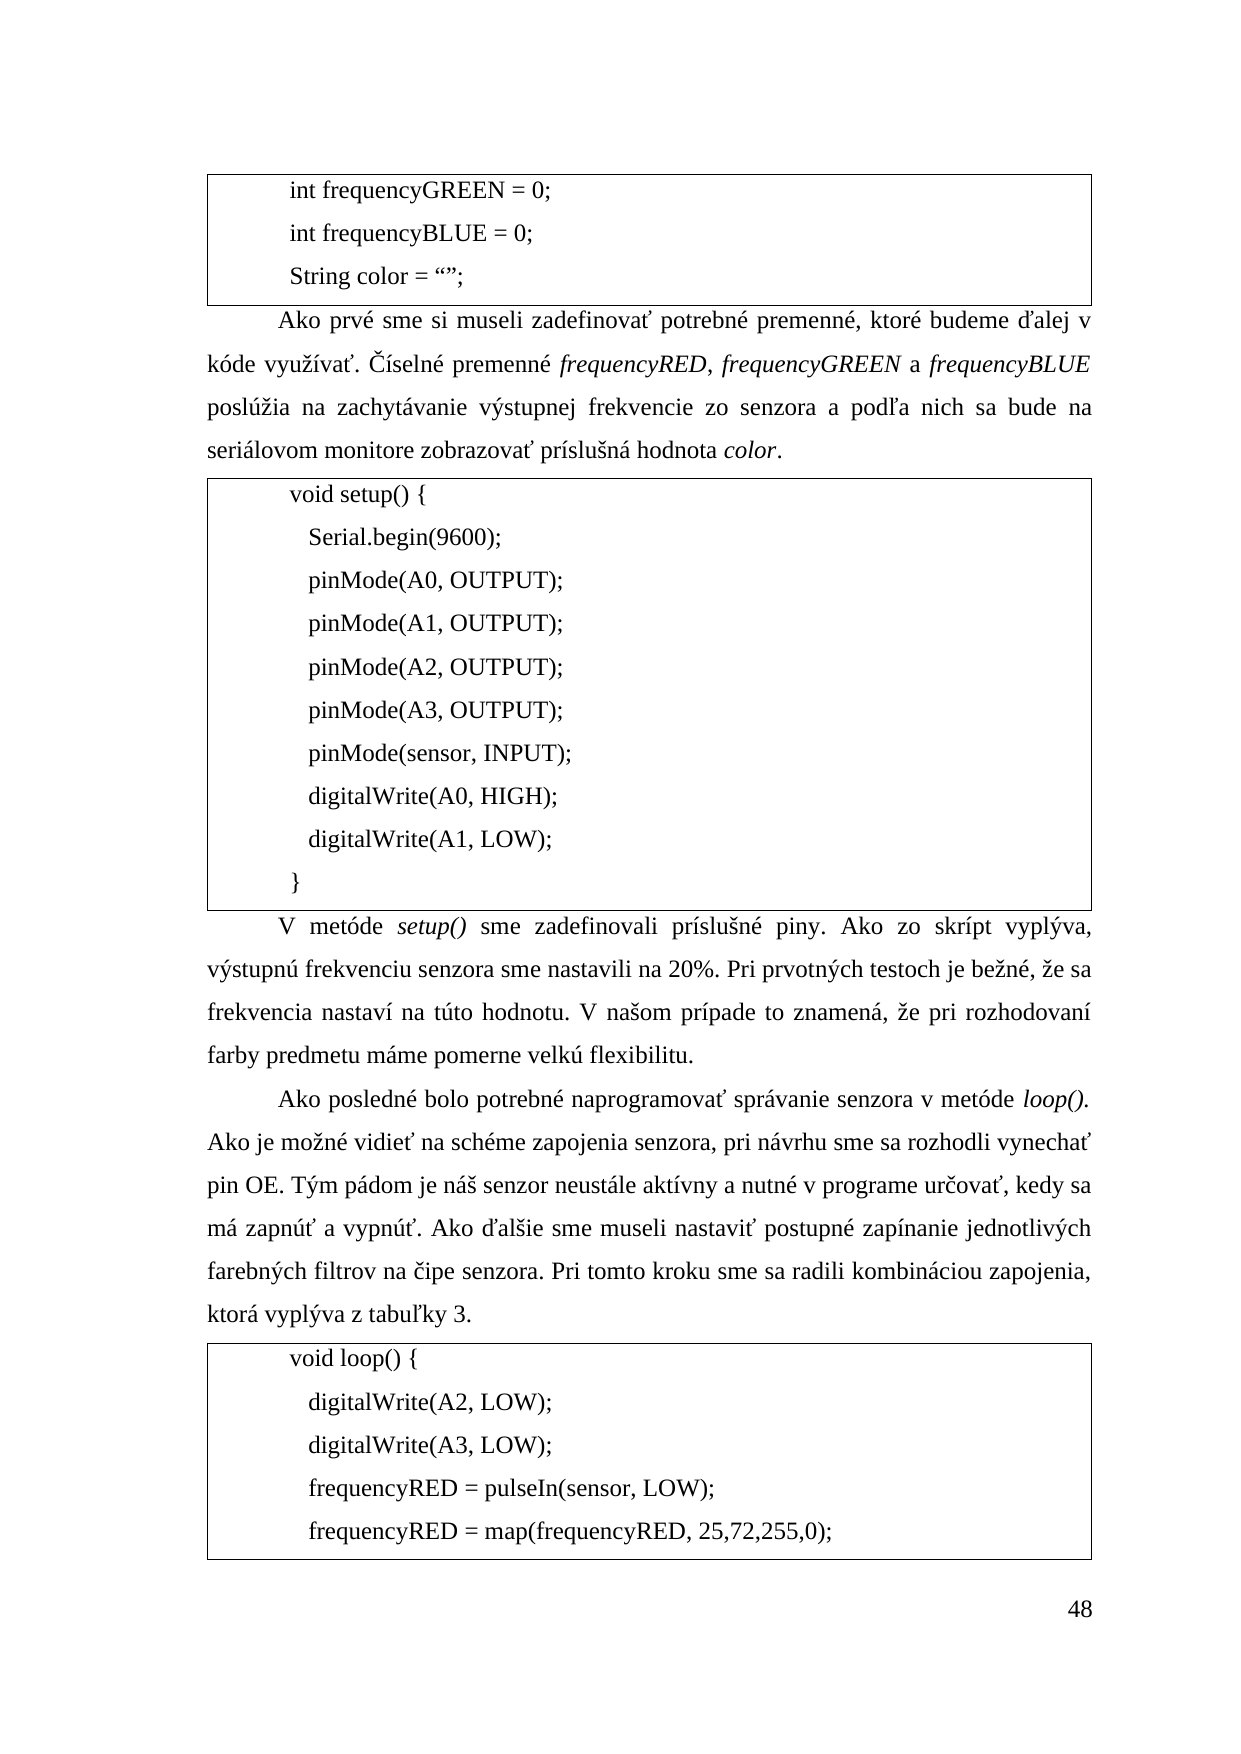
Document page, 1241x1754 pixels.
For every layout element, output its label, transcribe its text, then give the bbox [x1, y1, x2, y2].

text Ako prvé sme si museli zadefinovať potrebné premenné, ktoré budeme ďalej v kóde využívať. Číselné premenné frequencyRED, frequencyGREEN a frequencyBLUE poslúžia na zachytávanie výstupnej frekvencie zo senzora a podľa nich sa bude na seriálovom monitore zobrazovať príslušná hodnota color. [207, 306, 1092, 464]
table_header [208, 1344, 1091, 1559]
text V metóde setup() sme zadefinovali príslušné piny. Ako zo skrípt vyplýva, výstupnú frekvenciu senzora sme nastavili na 20%. Pri prvotných testoch je bežné, že sa frekvencia nastaví na túto hodnotu. V našom prípade to znamená, že pri rozhodovaní farby predmetu máme pomerne velkú flexibilitu. [207, 911, 1092, 1069]
text Ako posledné bolo potrebné naprogramovať správanie senzora v metóde loop(). Ako je možné vidieť na schéme zapojenia senzora, pri návrhu sme sa rozhodli vynechať pin OE. Tým pádom je náš senzor neustále aktívny a nutné v programe určovať, kedy sa má zapnúť a vypnúť. Ako ďalšie sme museli nastaviť postupné zapínanie jednotlivých farebných filtrov na čipe senzora. Pri tomto kroku sme sa radili kombináciou zapojenia, ktorá vyplýva z tabuľky 3. [207, 1084, 1092, 1328]
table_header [208, 175, 1091, 304]
table_header void setup() { Serial.begin(9600); pinMode(A0, OUTPUT); pinMode(A1, OUTPUT); pinMode(A2, OUTPUT); pinMode(A3, OUTPUT); pinMode(sensor, INPUT); digitalWrite(A0, HIGH); digitalWrite(A1, LOW); } [208, 479, 1091, 910]
